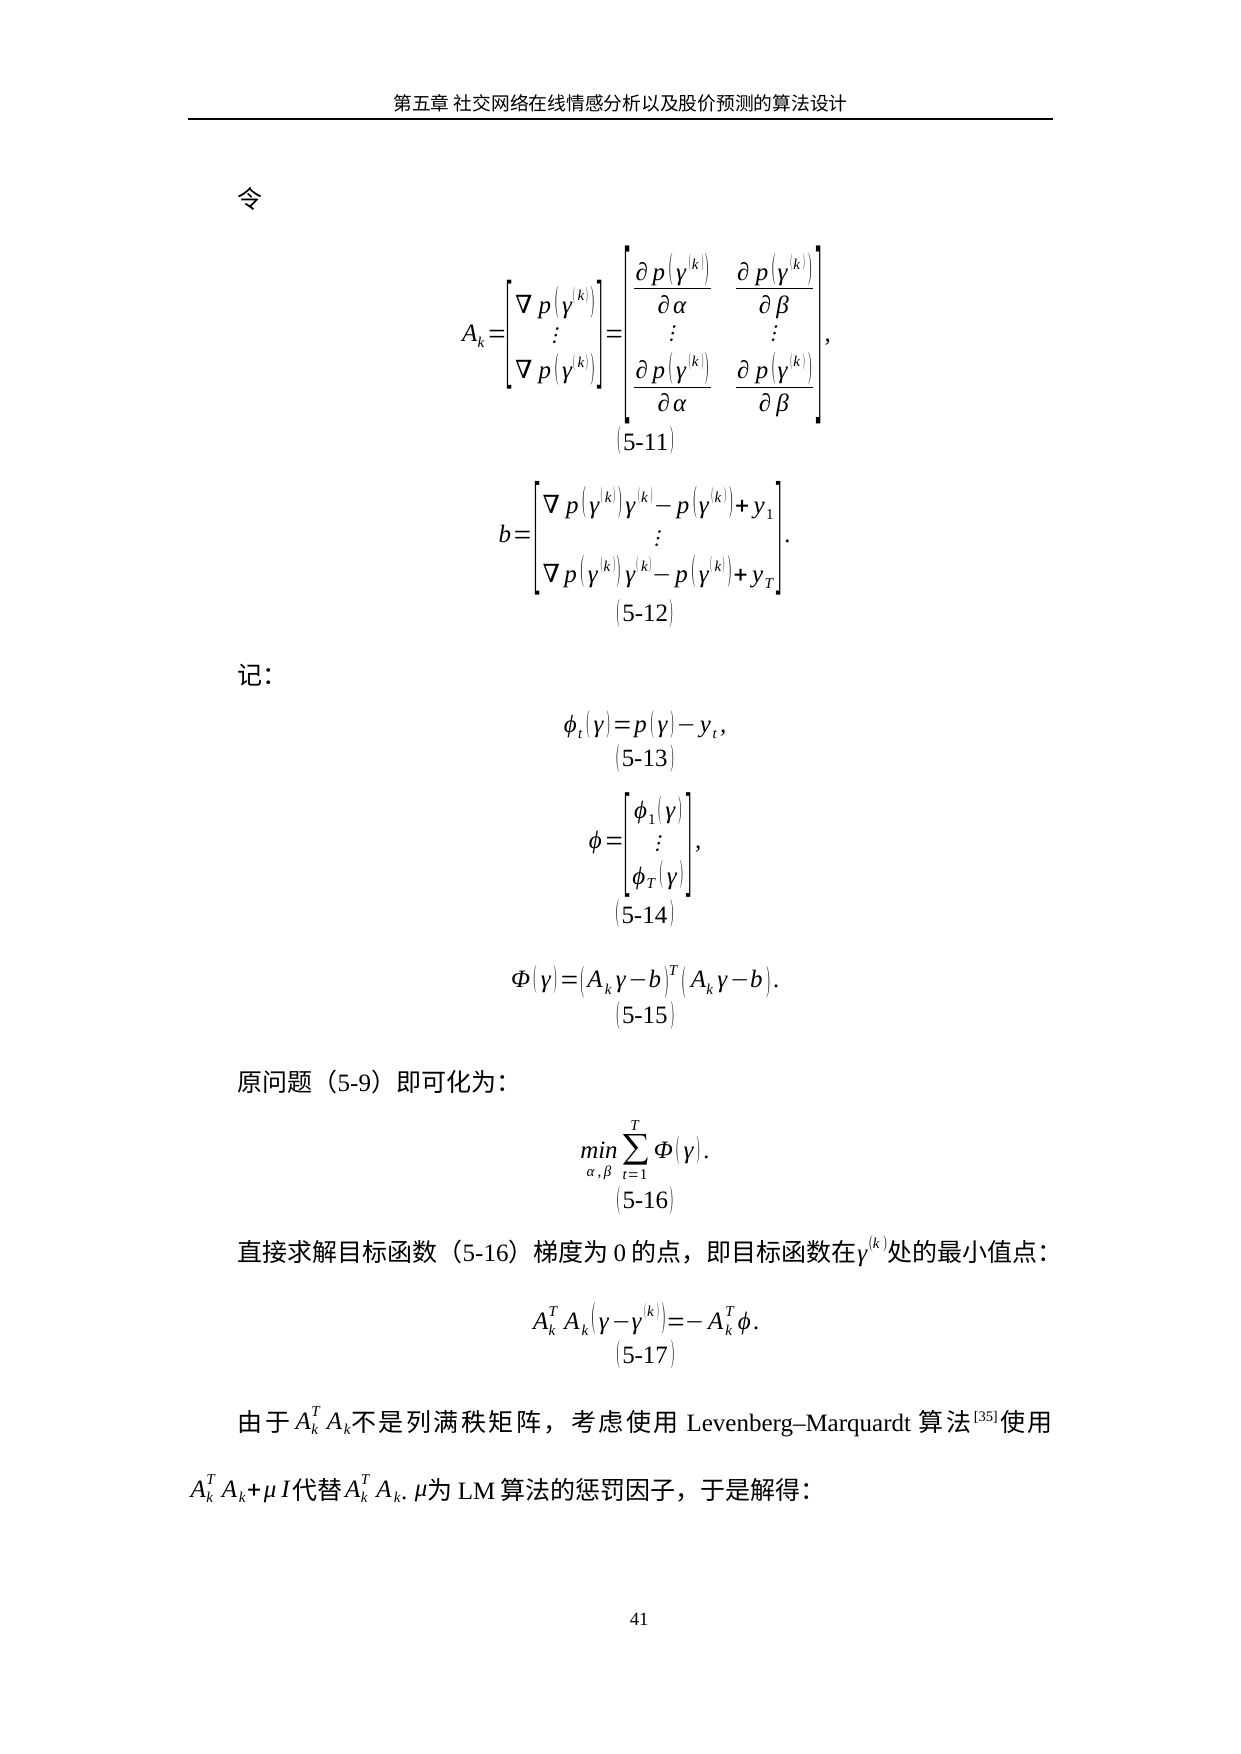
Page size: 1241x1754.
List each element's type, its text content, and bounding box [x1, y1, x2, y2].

text 记： [187, 639, 1053, 707]
text 令 [187, 164, 1053, 232]
text 由于不是列满秩矩阵，考虑使用Levenberg–Marquardt算法[35]使用代替. 为LM算法的惩罚因子，于是解得： [187, 1386, 1053, 1522]
text 原问题（5-9）即可化为： [187, 1047, 1053, 1115]
text 直接求解目标函数（5-16）梯度为0的点，即目标函数在处的最小值点： [187, 1217, 1053, 1284]
